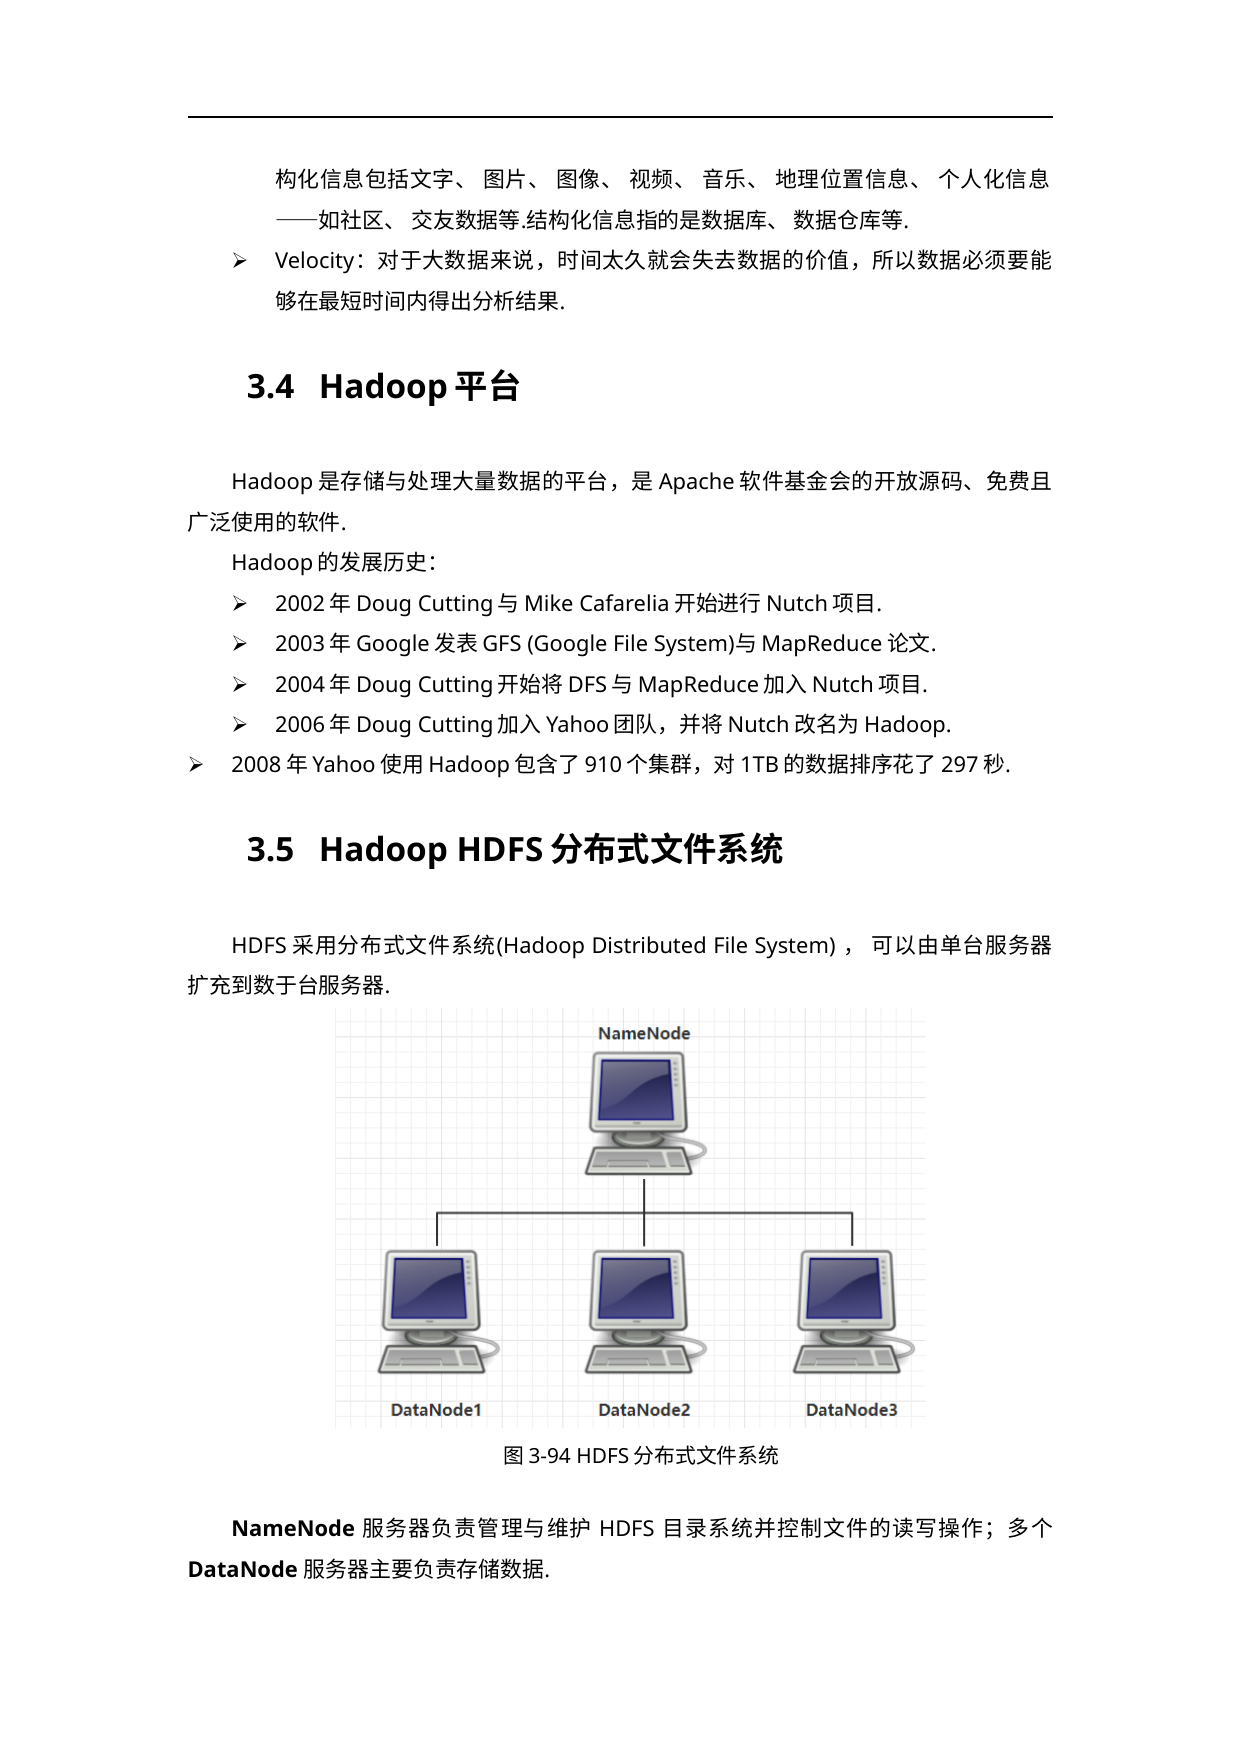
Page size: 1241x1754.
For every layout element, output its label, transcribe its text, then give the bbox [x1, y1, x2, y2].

text NameNode 服务器负责管理与维护 HDFS 目录系统并控制文件的读写操作；多个 DataNode 服务器主要负责存储数据. [187, 1511, 1053, 1584]
subtitle Hadoop HDFS分布式文件系统 [247, 814, 1053, 879]
subtitle Hadoop平台 [247, 351, 1053, 416]
list 2003年Google发表GFS (Google File System)与MapReduce论文. [187, 626, 1053, 658]
list Hadoop的发展历史： [231, 545, 1053, 577]
list 2008年Yahoo使用Hadoop包含了910个集群，对1TB的数据排序花了297秒. [187, 747, 1053, 779]
text HDFS采用分布式文件系统(Hadoop Distributed File System) ， 可以由单台服务器扩充到数于台服务器. [187, 927, 1053, 1001]
list 2004年Doug Cutting开始将DFS与MapReduce加入Nutch项目. [187, 666, 1053, 699]
list 2006年Doug Cutting加入Yahoo团队，并将Nutch改名为Hadoop. [187, 707, 1053, 739]
list Velocity：对于大数据来说，时间太久就会失去数据的价值，所以数据必须要能够在最短时间内得出分析结果. [231, 243, 1053, 316]
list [231, 162, 1053, 235]
text Hadoop是存储与处理大量数据的平台，是Apache软件基金会的开放源码、免费且广泛使用的软件. [187, 464, 1053, 537]
list 2002年Doug Cutting与Mike Cafarelia开始进行Nutch项目. [187, 585, 1053, 618]
picture [335, 1008, 926, 1428]
